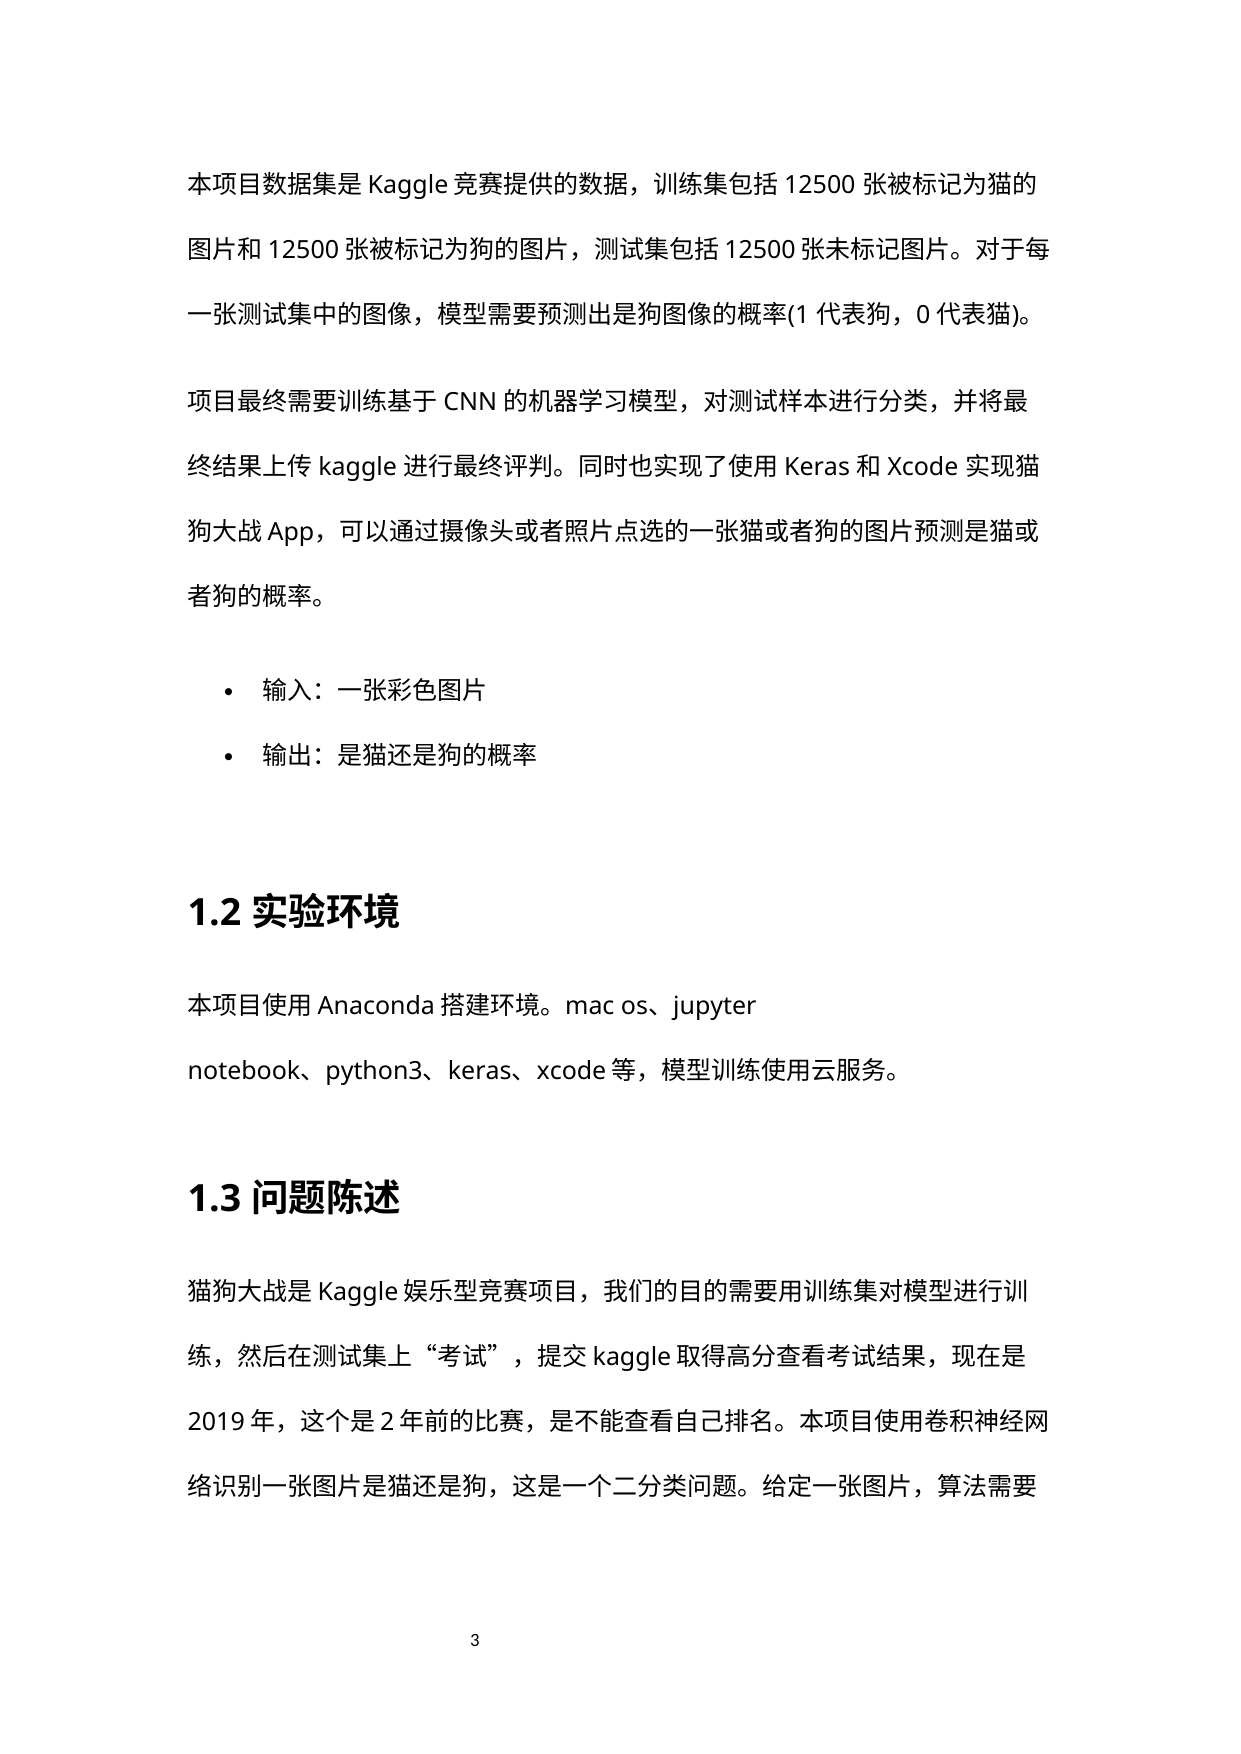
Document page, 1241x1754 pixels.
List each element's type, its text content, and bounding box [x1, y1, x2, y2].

subtitle 1.3 问题陈述 [187, 1163, 1053, 1228]
list 输出：是猫还是狗的概率 [225, 721, 1053, 786]
subtitle 1.2 实验环境 [187, 877, 1053, 942]
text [187, 1257, 1053, 1517]
text 本项目数据集是Kaggle竞赛提供的数据，训练集包括 12500 张被标记为猫的图片和12500张被标记为狗的图片，测试集包括12500张未标记图片。对于每一张测试集中的图像，模型需要预测出是狗图像的概率(1 代表狗，0 代表猫)。 [187, 150, 1053, 345]
list 输入：一张彩色图片 [225, 656, 1053, 721]
text 项目最终需要训练基于 CNN 的机器学习模型，对测试样本进行分类，并将最终结果上传 kaggle 进行最终评判。同时也实现了使用 Keras 和 Xcode 实现猫狗大战App，可以通过摄像头或者照片点选的一张猫或者狗的图片预测是猫或者狗的概率。 [187, 367, 1053, 627]
text 本项目使用Anaconda搭建环境。mac os、jupyter notebook、python3、keras、xcode等，模型训练使用云服务。 [187, 971, 1053, 1101]
